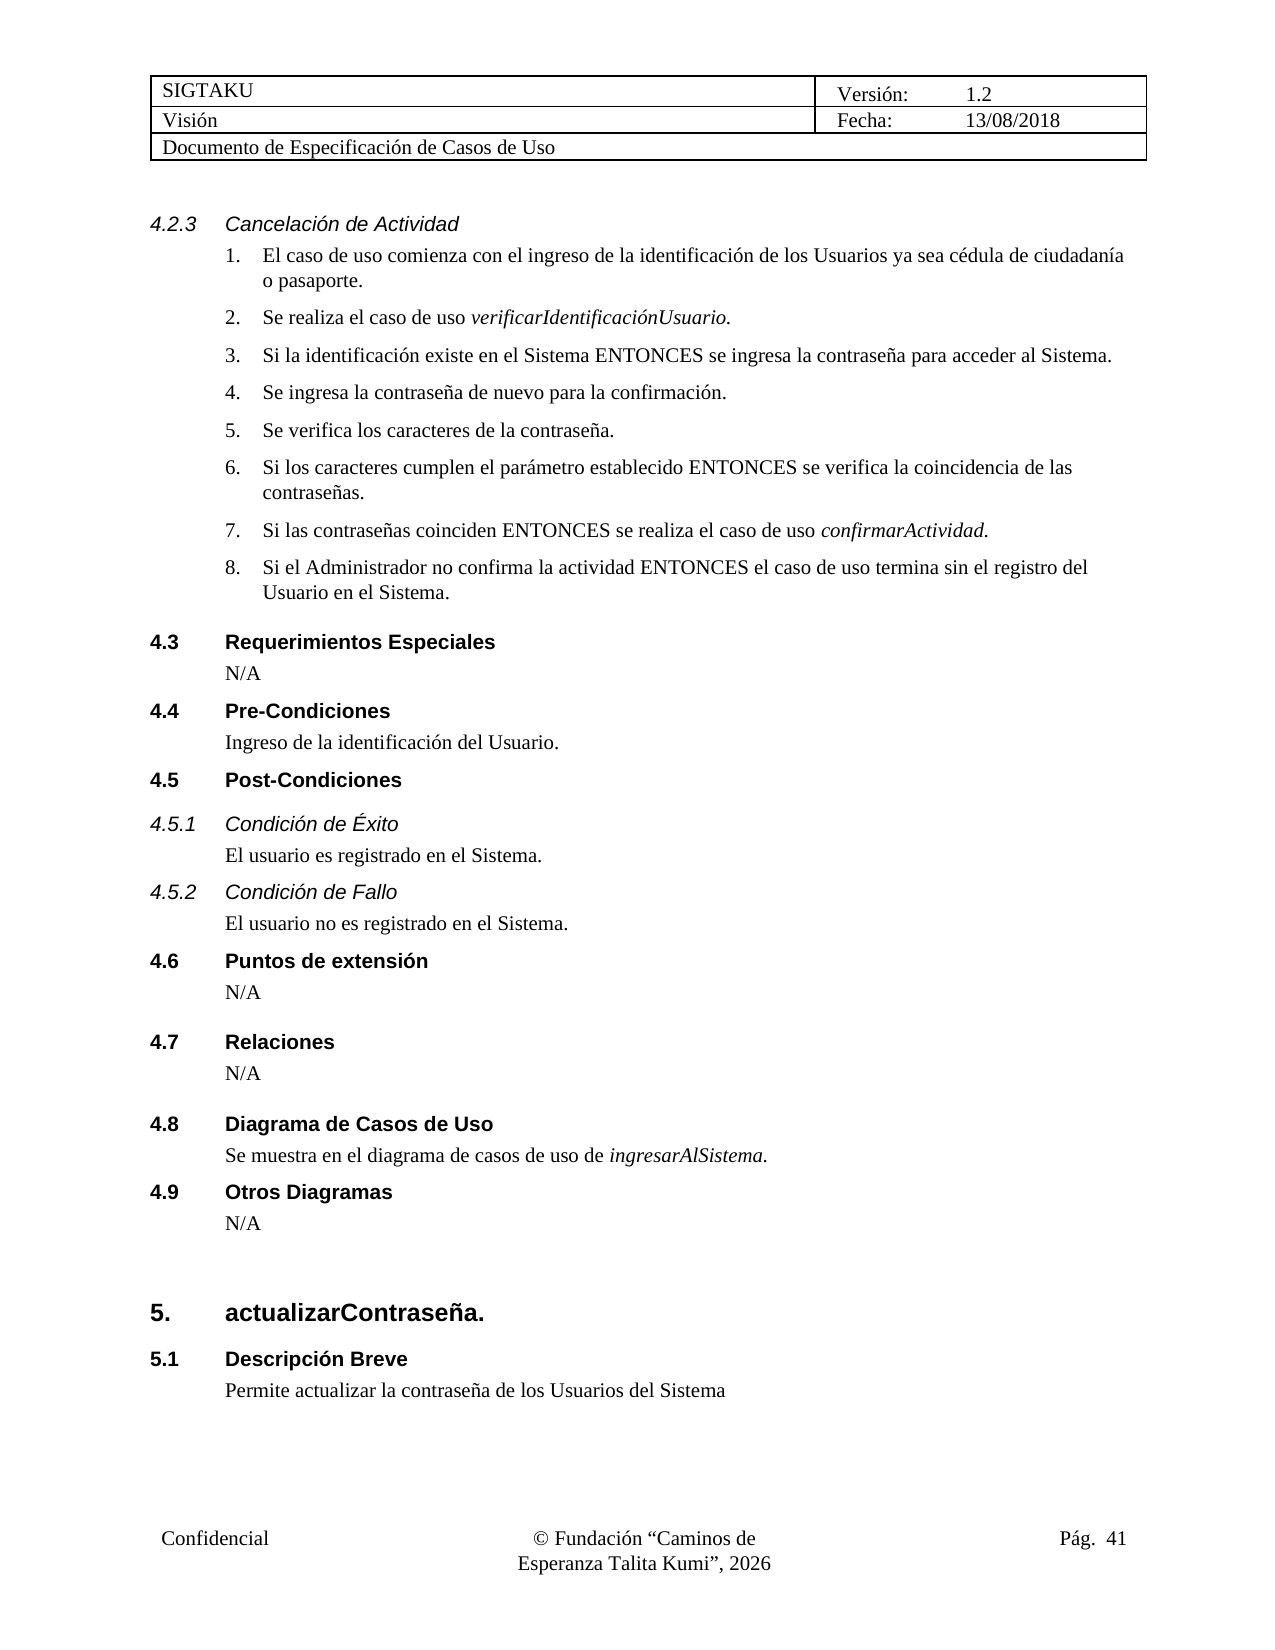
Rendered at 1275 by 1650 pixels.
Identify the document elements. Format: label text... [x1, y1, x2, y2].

subtitle Condición de Fallo [150, 879, 1125, 904]
list Si las contraseñas coinciden ENTONCES se realiza el caso de uso confirmarActividad. [225, 517, 1125, 542]
text El usuario es registrado en el Sistema. [225, 842, 1125, 867]
subtitle Descripción Breve [150, 1345, 1125, 1370]
subtitle Cancelación de Actividad [150, 210, 1125, 235]
subtitle Pre-Condiciones [150, 698, 1125, 723]
subtitle Condición de Éxito [150, 810, 1125, 835]
text N/A [225, 1060, 1125, 1085]
subtitle Otros Diagramas [150, 1179, 1125, 1204]
text N/A [225, 1210, 1125, 1235]
list Si los caracteres cumplen el parámetro establecido ENTONCES se verifica la coincidencia de las contraseñas. [225, 454, 1125, 504]
subtitle Post-Condiciones [150, 767, 1125, 792]
text Permite actualizar la contraseña de los Usuarios del Sistema [225, 1377, 1125, 1402]
list Si el Administrador no confirma la actividad ENTONCES el caso de uso termina sin el registro del Usuario en el Sistema. [225, 554, 1125, 604]
subtitle actualizarContraseña. [150, 1298, 1125, 1327]
subtitle Diagrama de Casos de Uso [150, 1110, 1125, 1135]
list Se verifica los caracteres de la contraseña. [225, 417, 1125, 442]
text El usuario no es registrado en el Sistema. [225, 910, 1125, 935]
text N/A [225, 660, 1125, 685]
subtitle Relaciones [150, 1029, 1125, 1054]
list Si la identificación existe en el Sistema ENTONCES se ingresa la contraseña para acceder al Sistema. [225, 342, 1125, 367]
list El caso de uso comienza con el ingreso de la identificación de los Usuarios ya sea cédula de ciudadanía o pasaporte. [225, 242, 1125, 292]
text Se muestra en el diagrama de casos de uso de ingresarAlSistema. [225, 1142, 1125, 1167]
subtitle Puntos de extensión [150, 948, 1125, 973]
subtitle Requerimientos Especiales [150, 629, 1125, 654]
text Ingreso de la identificación del Usuario. [225, 729, 1125, 754]
text N/A [225, 979, 1125, 1004]
list Se realiza el caso de uso verificarIdentificaciónUsuario. [225, 304, 1125, 329]
list Se ingresa la contraseña de nuevo para la confirmación. [225, 379, 1125, 404]
